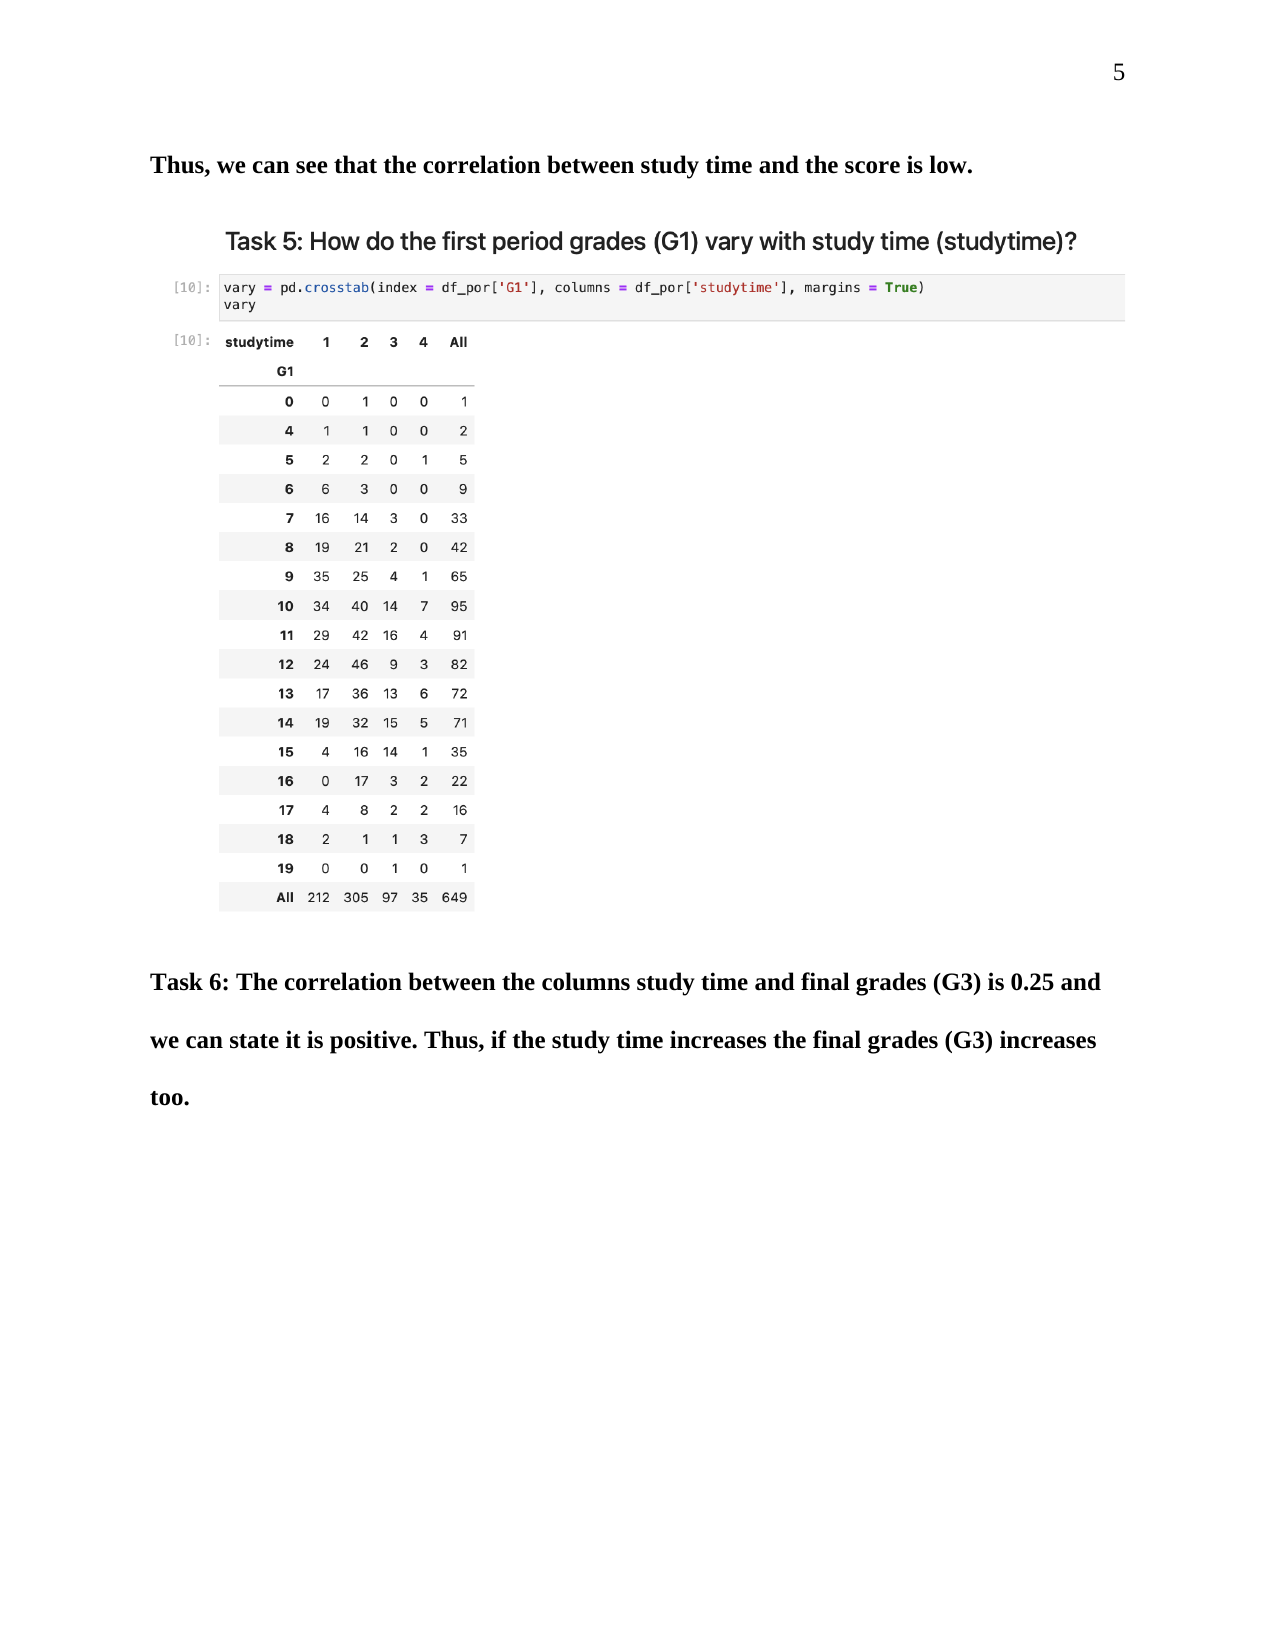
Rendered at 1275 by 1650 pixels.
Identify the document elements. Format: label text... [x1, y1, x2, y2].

text Task 6: The correlation between the columns study time and final grades (G3) is 0.25 and we can state it is positive. Thus, if the study time increases the final grades (G3) increases too. [150, 967, 1125, 1111]
text Task 5: In this cross tabulation is shown the study time of the student who got the highest score on G1 and it is 3 hours. The student who got 0 on G1 And his study time is 3 hours. Thus, we can see that the correlation between study time and the score is low. [150, 150, 1125, 207]
picture [150, 207, 1125, 939]
